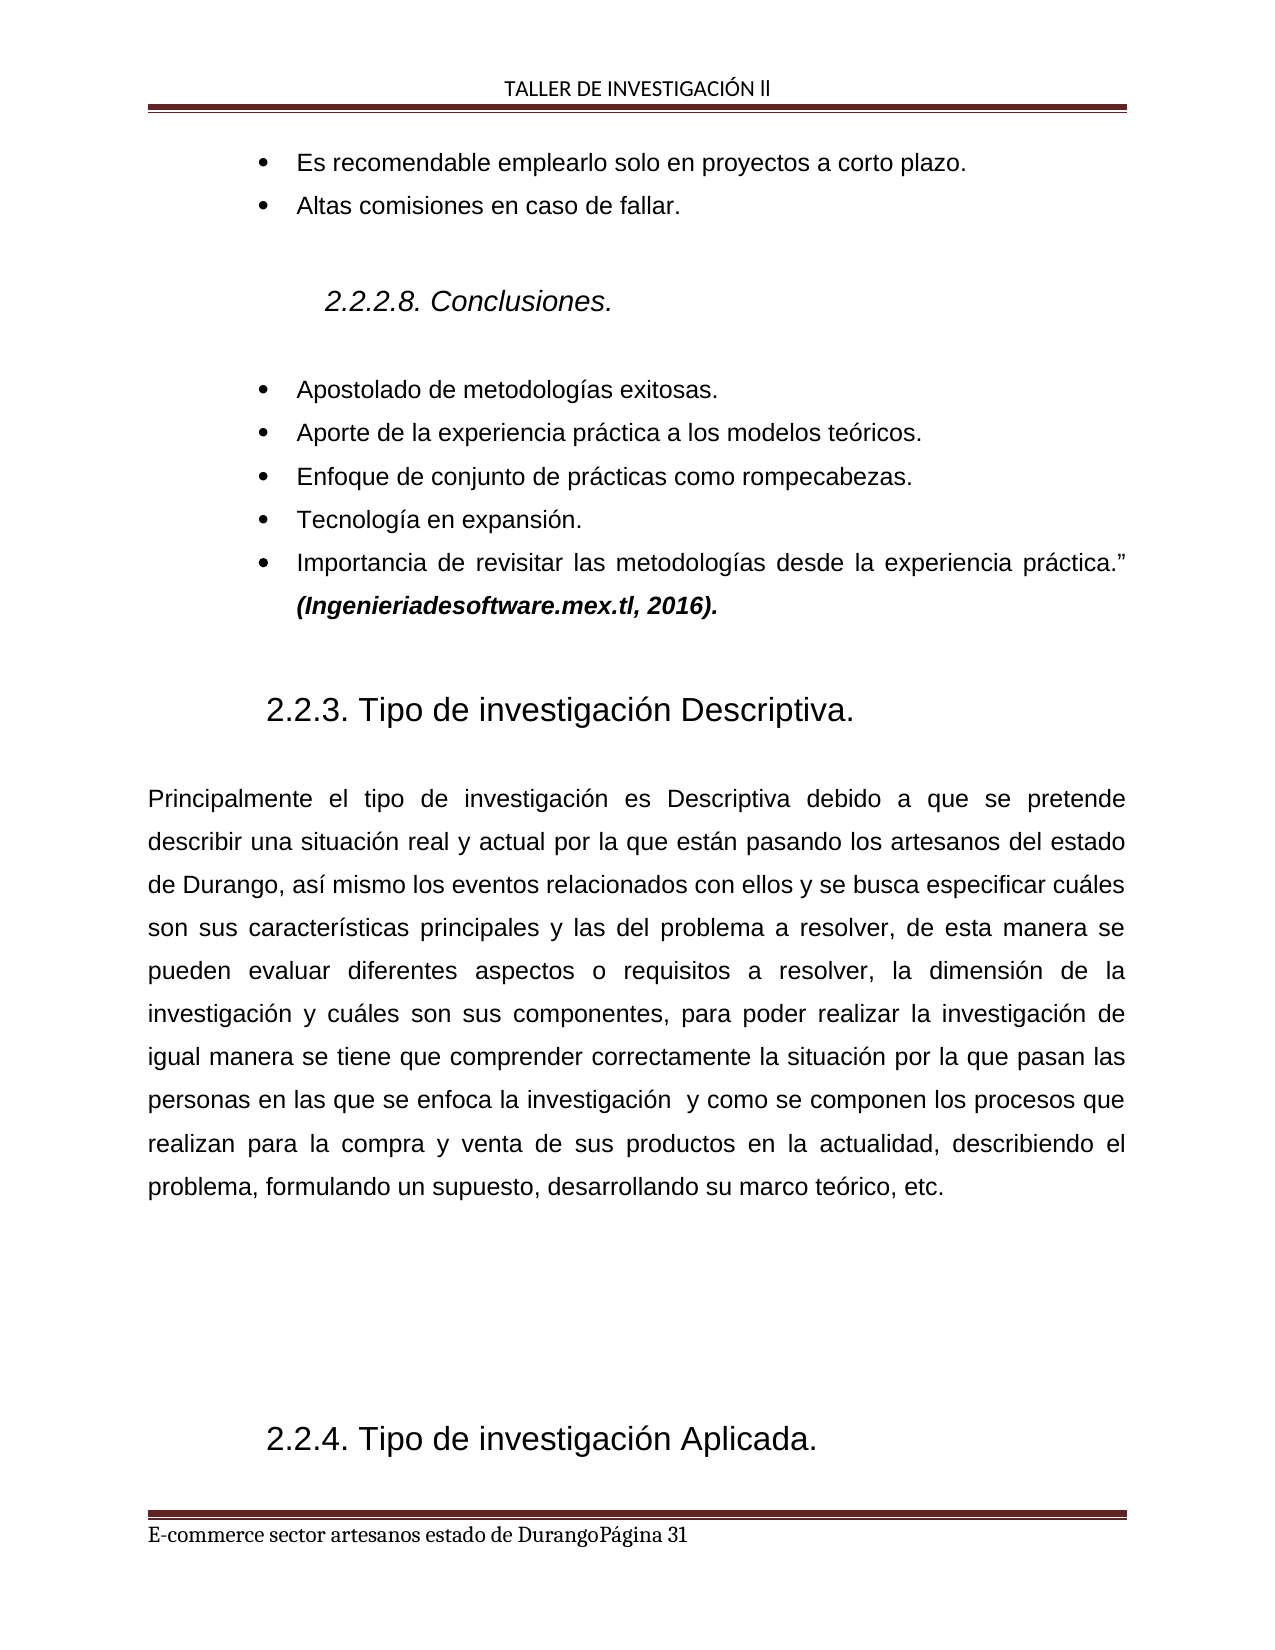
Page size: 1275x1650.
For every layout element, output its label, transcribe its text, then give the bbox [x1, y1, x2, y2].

list Apostolado de metodologías exitosas. [259, 375, 1127, 404]
list Enfoque de conjunto de prácticas como rompecabezas. [259, 462, 1127, 490]
list Altas comisiones en caso de fallar. [259, 191, 1127, 220]
list Es recomendable emplearlo solo en proyectos a corto plazo. [259, 148, 1127, 177]
text Principalmente el tipo de investigación es Descriptiva debido a que se pretende describir una situación real y actual por la que están pasando los artesanos del estado de Durango, así mismo los eventos relacionados con ellos y se busca especificar cuáles son sus características principales y las del problema a resolver, de esta manera se pueden evaluar diferentes aspectos o requisitos a resolver, la dimensión de la investigación y cuáles son sus componentes, para poder realizar la investigación de igual manera se tiene que comprender correctamente la situación por la que pasan las personas en las que se enfoca la investigación y como se componen los procesos que realizan para la compra y venta de sus productos en la actualidad, describiendo el problema, formulando un supuesto, desarrollando su marco teórico, etc. [148, 783, 1127, 1200]
subtitle 2.2.3. Tipo de investigación Descriptiva. [148, 690, 1127, 728]
subtitle 2.2.4. Tipo de investigación Aplicada. [148, 1418, 1127, 1457]
subtitle 2.2.2.8. Conclusiones. [148, 283, 1127, 317]
list Aporte de la experiencia práctica a los modelos teóricos. [259, 418, 1127, 447]
list Tecnología en expansión. [259, 505, 1127, 534]
list Importancia de revisitar las metodologías desde la experiencia práctica.” (Ingenieriadesoftware.mex.tl, 2016). [259, 548, 1127, 620]
